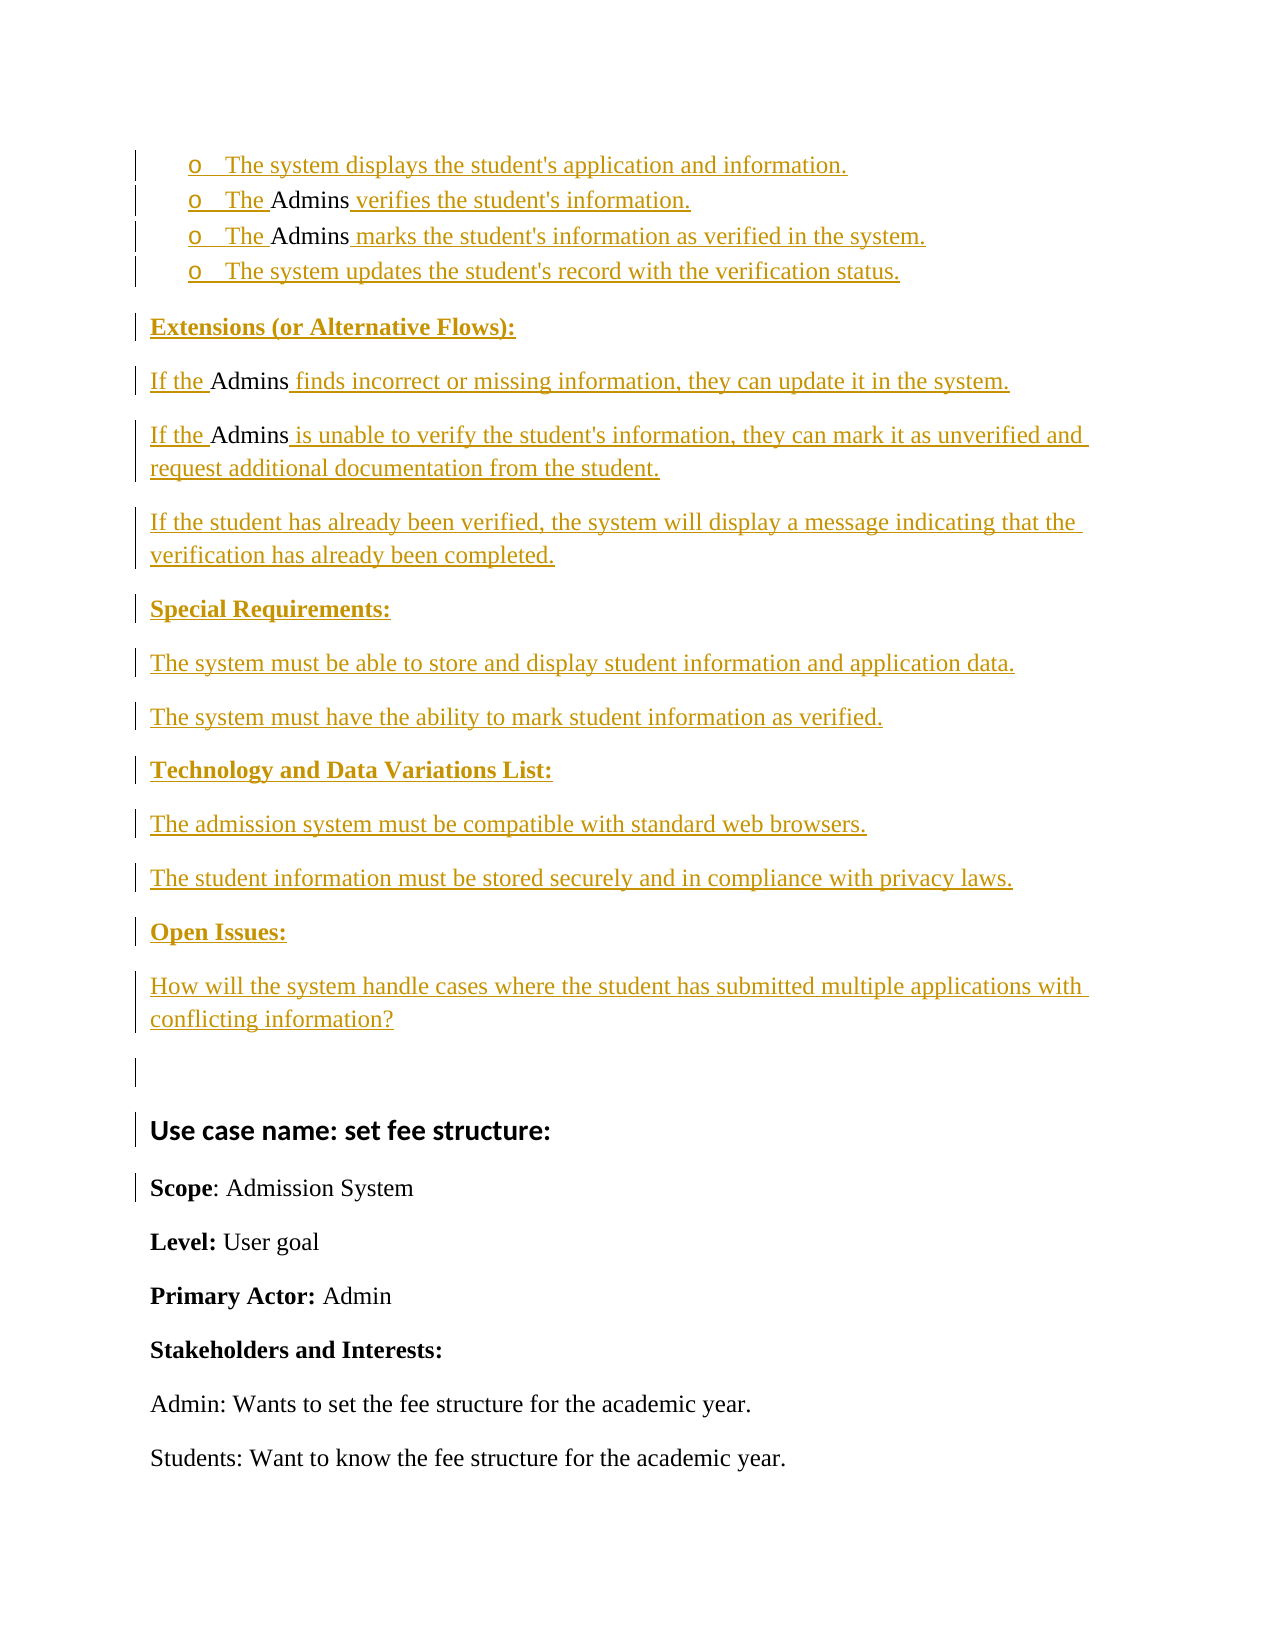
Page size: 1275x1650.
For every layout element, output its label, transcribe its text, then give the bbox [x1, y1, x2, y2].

text Scope: Admission System [150, 1173, 1125, 1202]
list Use case name: set fee structure: [150, 1112, 1125, 1147]
text Level: User goal [150, 1227, 1125, 1256]
list Admins [150, 366, 1125, 395]
list Admins [187, 221, 1125, 252]
text Primary Actor: Admin [150, 1281, 1125, 1310]
text Stakeholders and Interests: [150, 1335, 1125, 1364]
text Students: Want to know the fee structure for the academic year. [150, 1443, 1125, 1471]
text Admin: Wants to set the fee structure for the academic year. [150, 1389, 1125, 1418]
list Admins [187, 185, 1125, 216]
list Admins [150, 420, 1125, 482]
